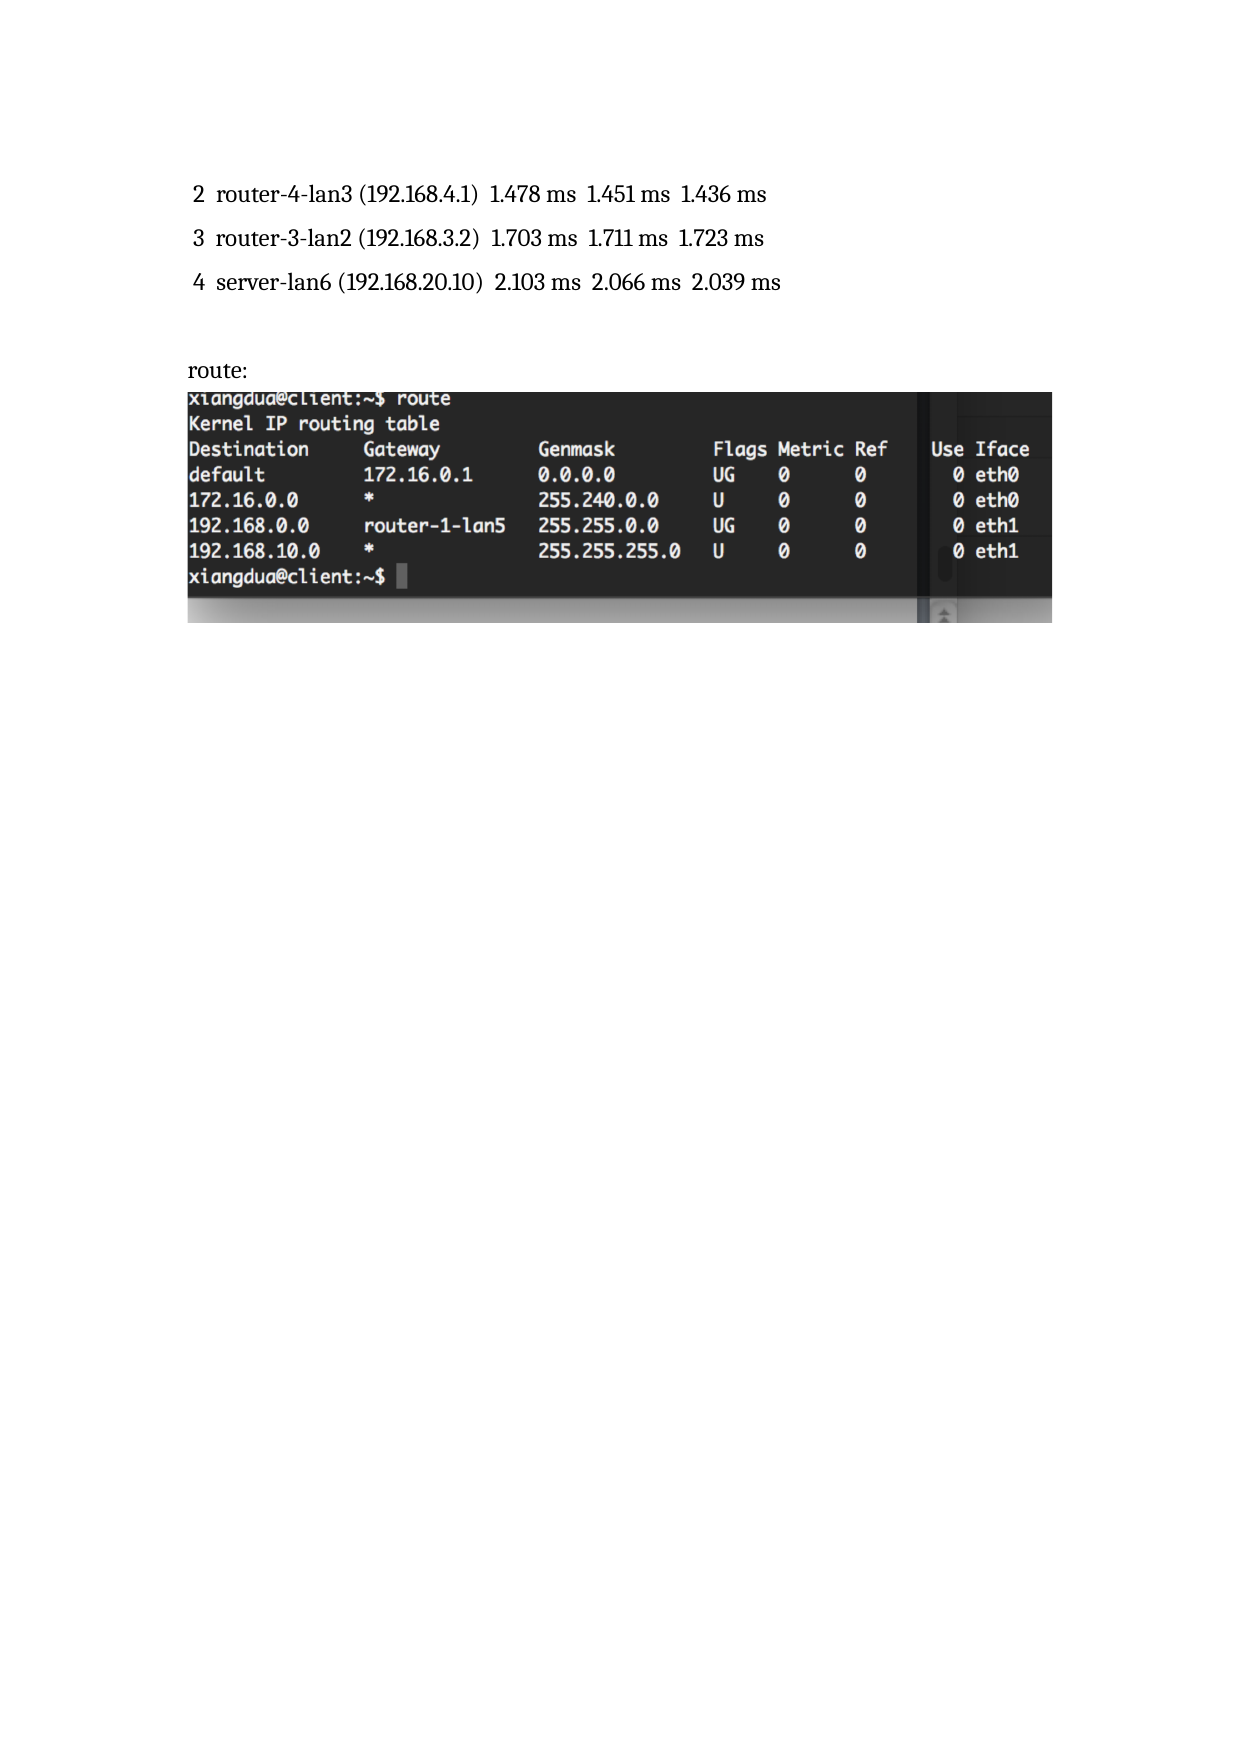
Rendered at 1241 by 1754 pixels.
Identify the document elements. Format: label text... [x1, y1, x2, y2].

text route: [187, 348, 1053, 392]
text 3 router-3-lan2 (192.168.3.2) 1.703 ms 1.711 ms 1.723 ms [187, 216, 1053, 260]
text 2 router-4-lan3 (192.168.4.1) 1.478 ms 1.451 ms 1.436 ms [187, 172, 1053, 216]
picture [187, 392, 1053, 623]
text 4 server-lan6 (192.168.20.10) 2.103 ms 2.066 ms 2.039 ms [187, 260, 1053, 304]
